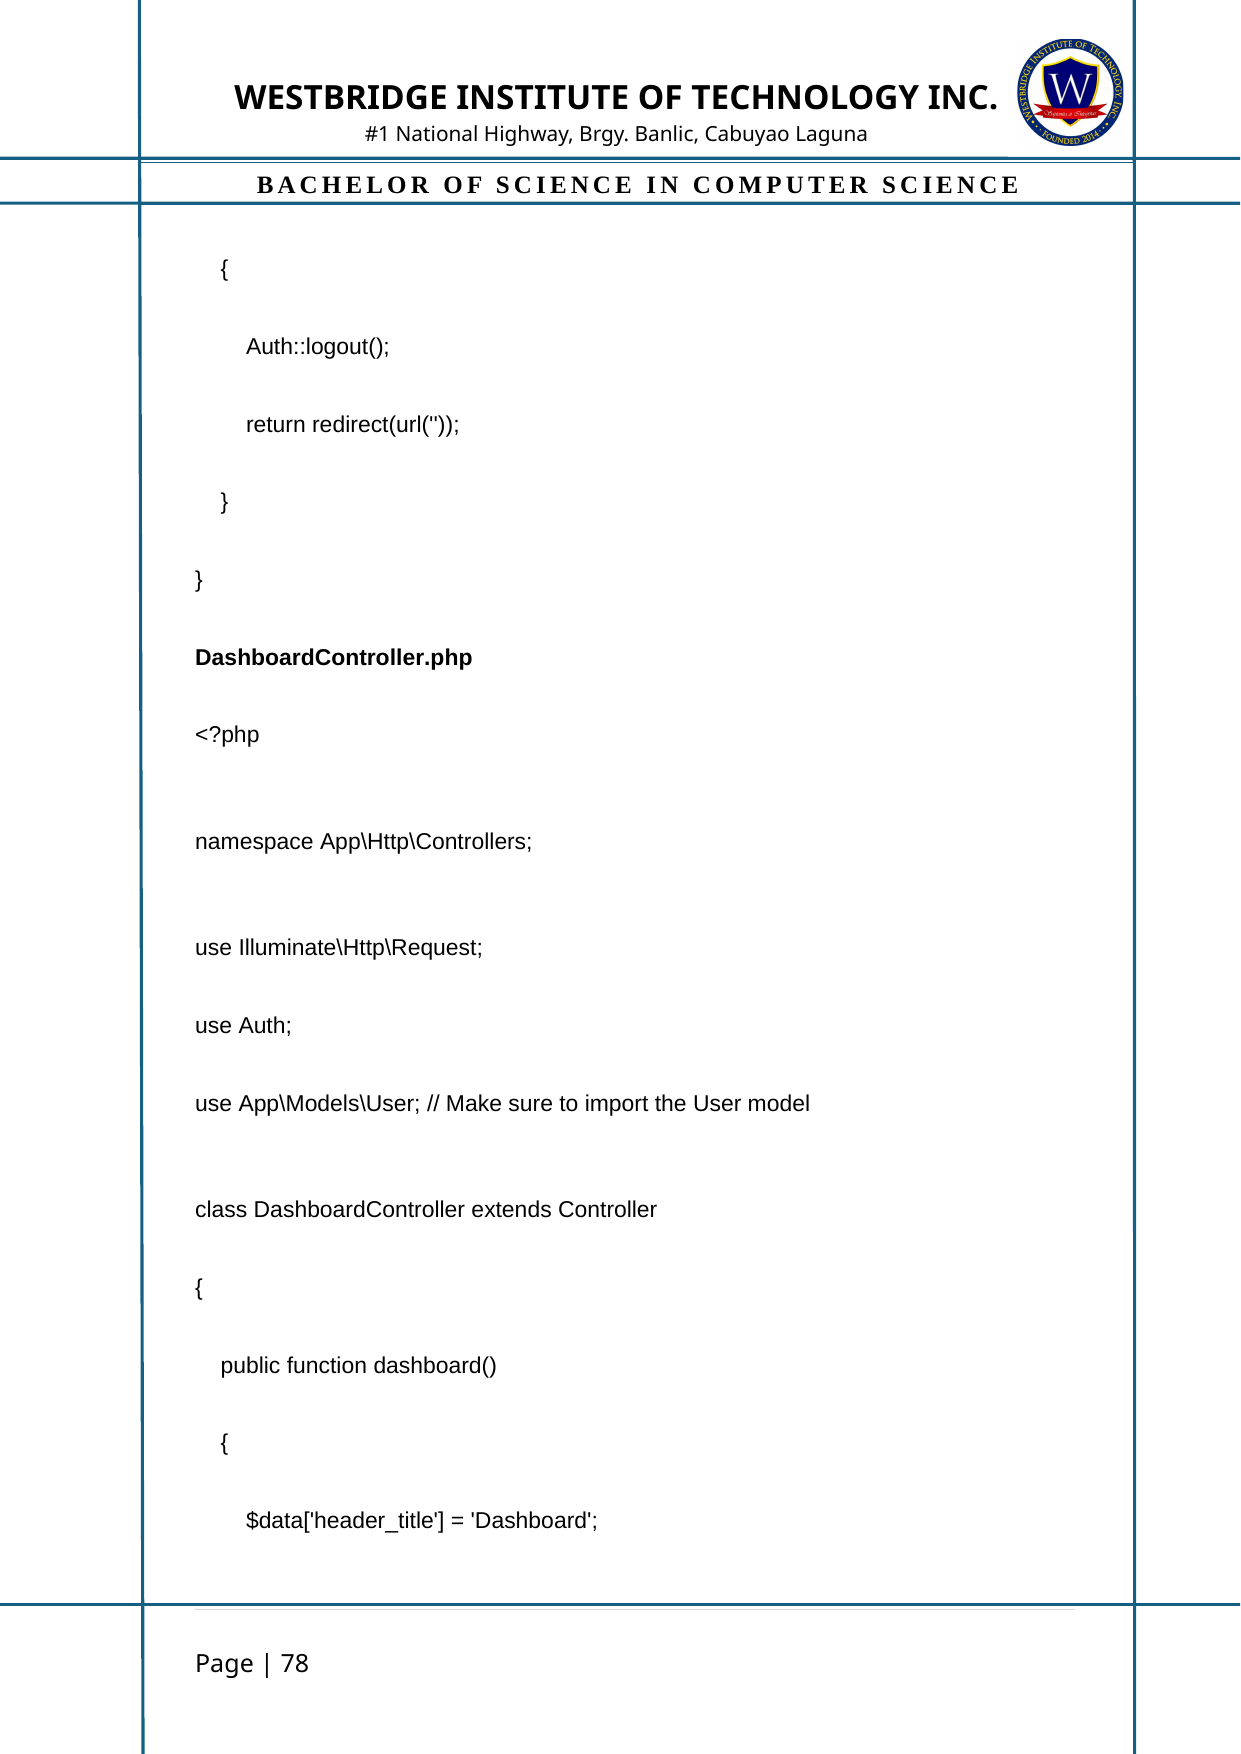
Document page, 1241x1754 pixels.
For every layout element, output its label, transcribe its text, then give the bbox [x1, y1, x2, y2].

text <?php [195, 721, 1075, 748]
text public function dashboard() [195, 1352, 1075, 1378]
text use Auth; [195, 1012, 1075, 1038]
text { [195, 1274, 1075, 1300]
text { [195, 255, 1075, 281]
text return redirect(url('')); [195, 411, 1075, 437]
text use Illuminate\Http\Request; [195, 934, 1075, 961]
text $data['header_title'] = 'Dashboard'; [195, 1507, 1075, 1533]
text } [195, 566, 1075, 592]
text DashboardController.php [195, 644, 1075, 670]
text use App\Models\User; // Make sure to import the User model [195, 1090, 1075, 1116]
text namespace App\Http\Controllers; [195, 828, 1075, 854]
text { [195, 1429, 1075, 1456]
picture [1017, 39, 1124, 146]
text } [195, 488, 1075, 514]
text class DashboardController extends Controller [195, 1196, 1075, 1222]
text Auth::logout(); [195, 333, 1075, 359]
